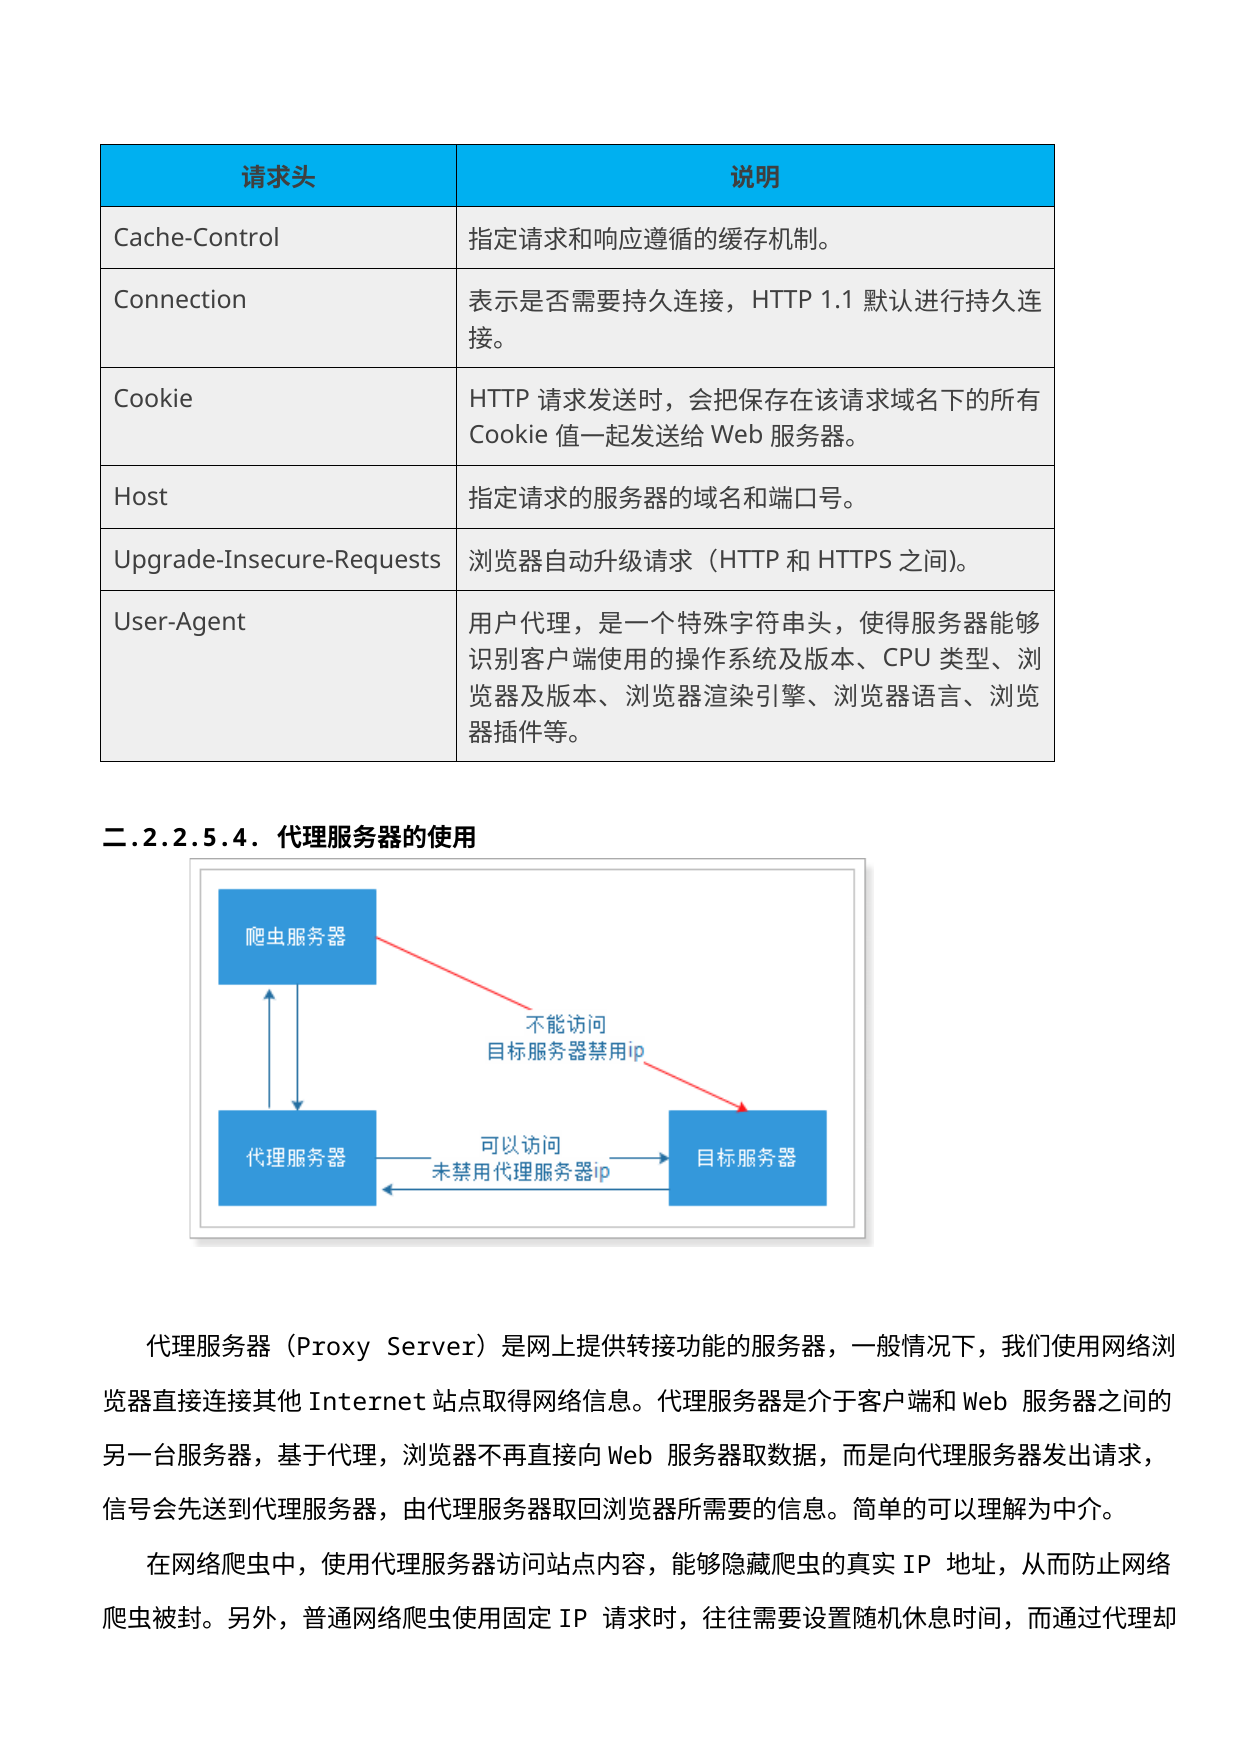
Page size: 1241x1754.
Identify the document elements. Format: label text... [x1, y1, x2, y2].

table_cell 指定请求的服务器的域名和端口号。 [457, 466, 1054, 528]
table_header 请求头 [101, 145, 456, 206]
table_cell User-Agent [101, 591, 456, 761]
table_cell Cookie [101, 368, 456, 465]
table_cell Connection [101, 269, 456, 367]
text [102, 1544, 1182, 1635]
subtitle 代理服务器的使用 [102, 817, 1182, 853]
table_cell 指定请求和响应遵循的缓存机制。 [457, 207, 1054, 268]
table_cell Upgrade-Insecure-Requests [101, 529, 456, 590]
picture [189, 858, 874, 1247]
table_cell 浏览器自动升级请求（HTTP 和 HTTPS 之间)。 [457, 529, 1054, 590]
table_header 说明 [457, 145, 1054, 206]
table_cell 表示是否需要持久连接，HTTP 1.1 默认进行持久连接。 [457, 269, 1054, 367]
table_cell 用户代理，是一个特殊字符串头，使得服务器能够识别客户端使用的操作系统及版本、CPU 类型、浏览器及版本、浏览器渲染引擎、浏览器语言、浏览器插件等。 [457, 591, 1054, 761]
text 代理服务器（Proxy Server）是网上提供转接功能的服务器，一般情况下，我们使用网络浏览器直接连接其他Internet站点取得网络信息。代理服务器是介于客户端和 Web 服务器之间的另一台服务器，基于代理，浏览器不再直接向 Web 服务器取数据，而是向代理服务器发出请求，信号会先送到代理服务器，由代理服务器取回浏览器所需要的信息。简单的可以理解为中介。 [102, 1327, 1182, 1526]
table_cell Host [101, 466, 456, 528]
table_cell Cache-Control [101, 207, 456, 268]
table_cell HTTP 请求发送时，会把保存在该请求域名下的所有 Cookie 值一起发送给 Web 服务器。 [457, 368, 1054, 465]
